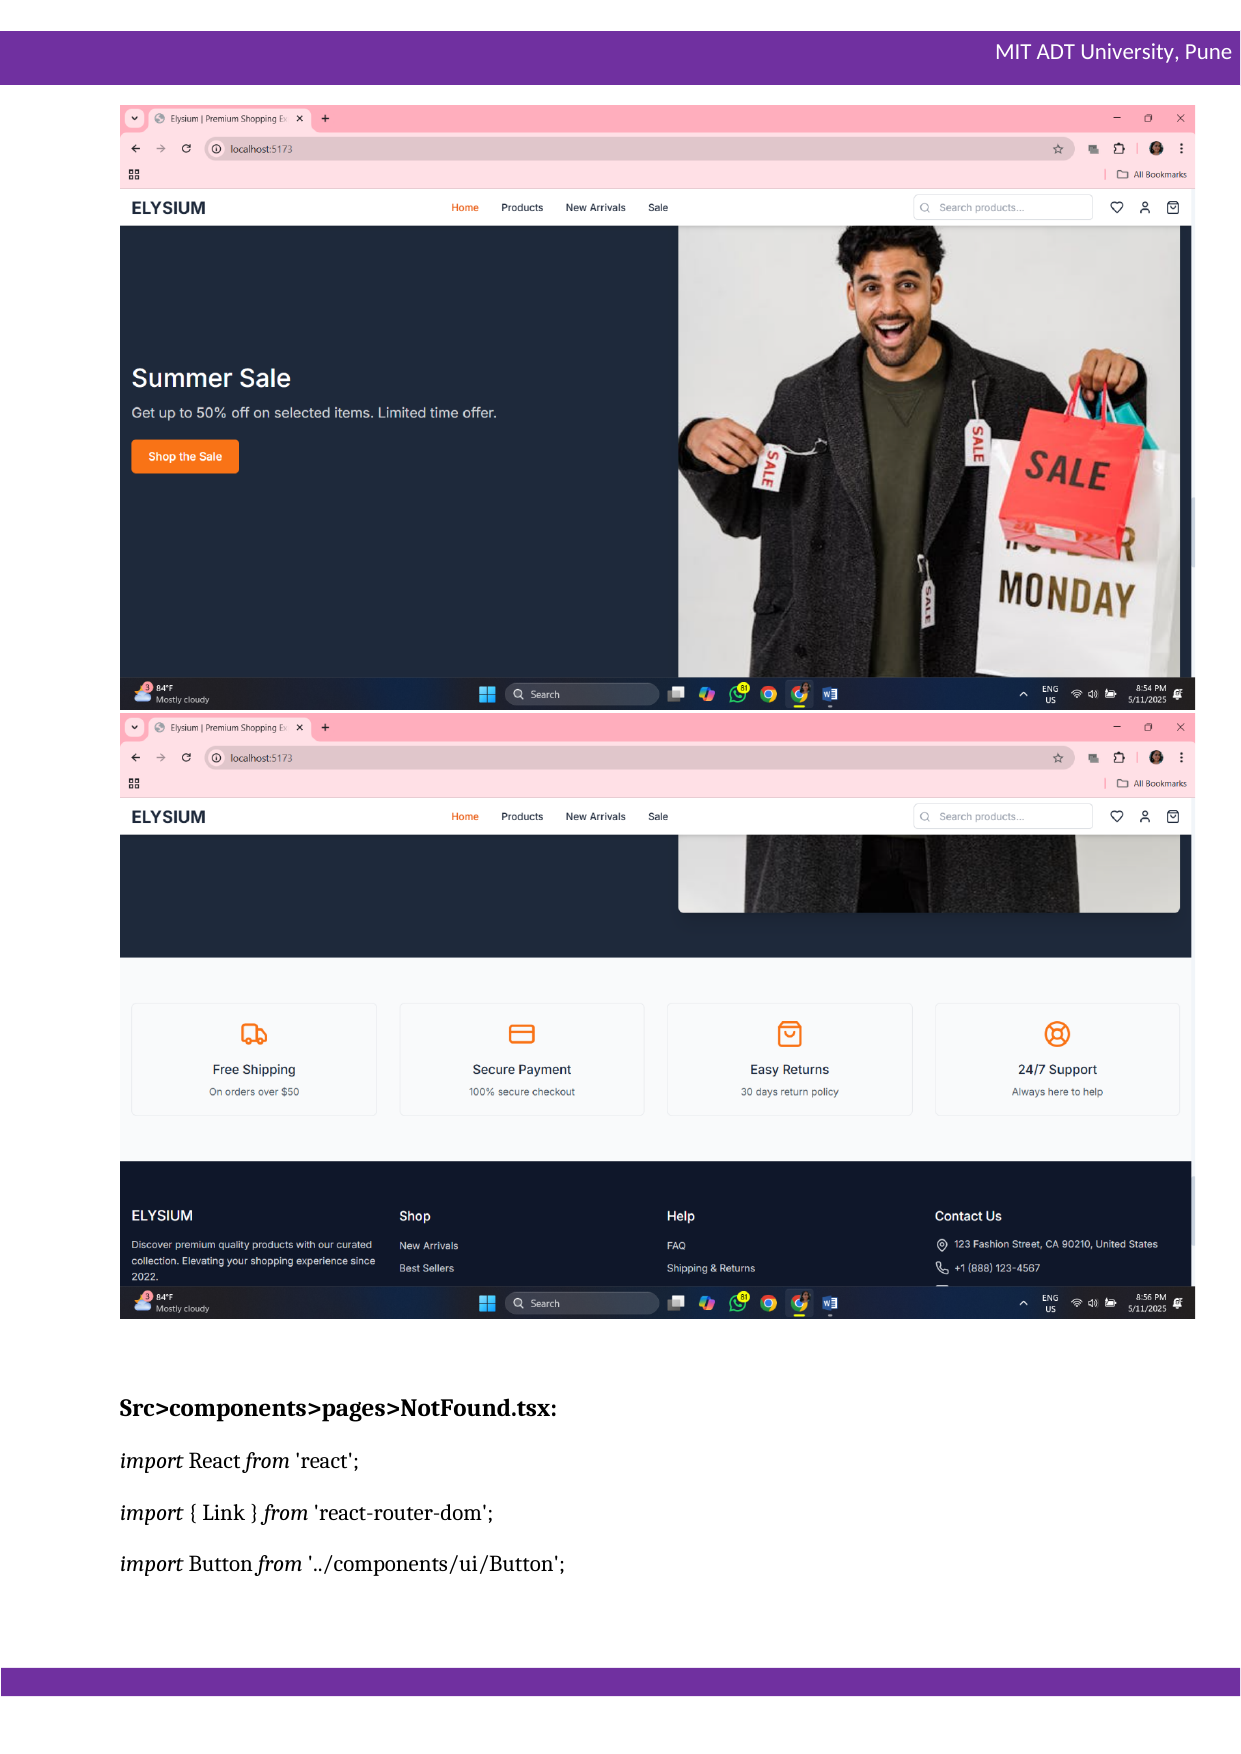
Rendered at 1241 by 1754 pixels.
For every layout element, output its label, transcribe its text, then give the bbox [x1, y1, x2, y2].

picture [120, 105, 1196, 710]
picture [120, 713, 1196, 1319]
text import Button from '../components/ui/Button'; [120, 1550, 1195, 1577]
text import React from 'react'; [120, 1448, 1195, 1474]
text Src>components>pages>NotFound.tsx: [120, 1394, 1195, 1423]
text import { Link } from 'react-router-dom'; [120, 1499, 1195, 1526]
